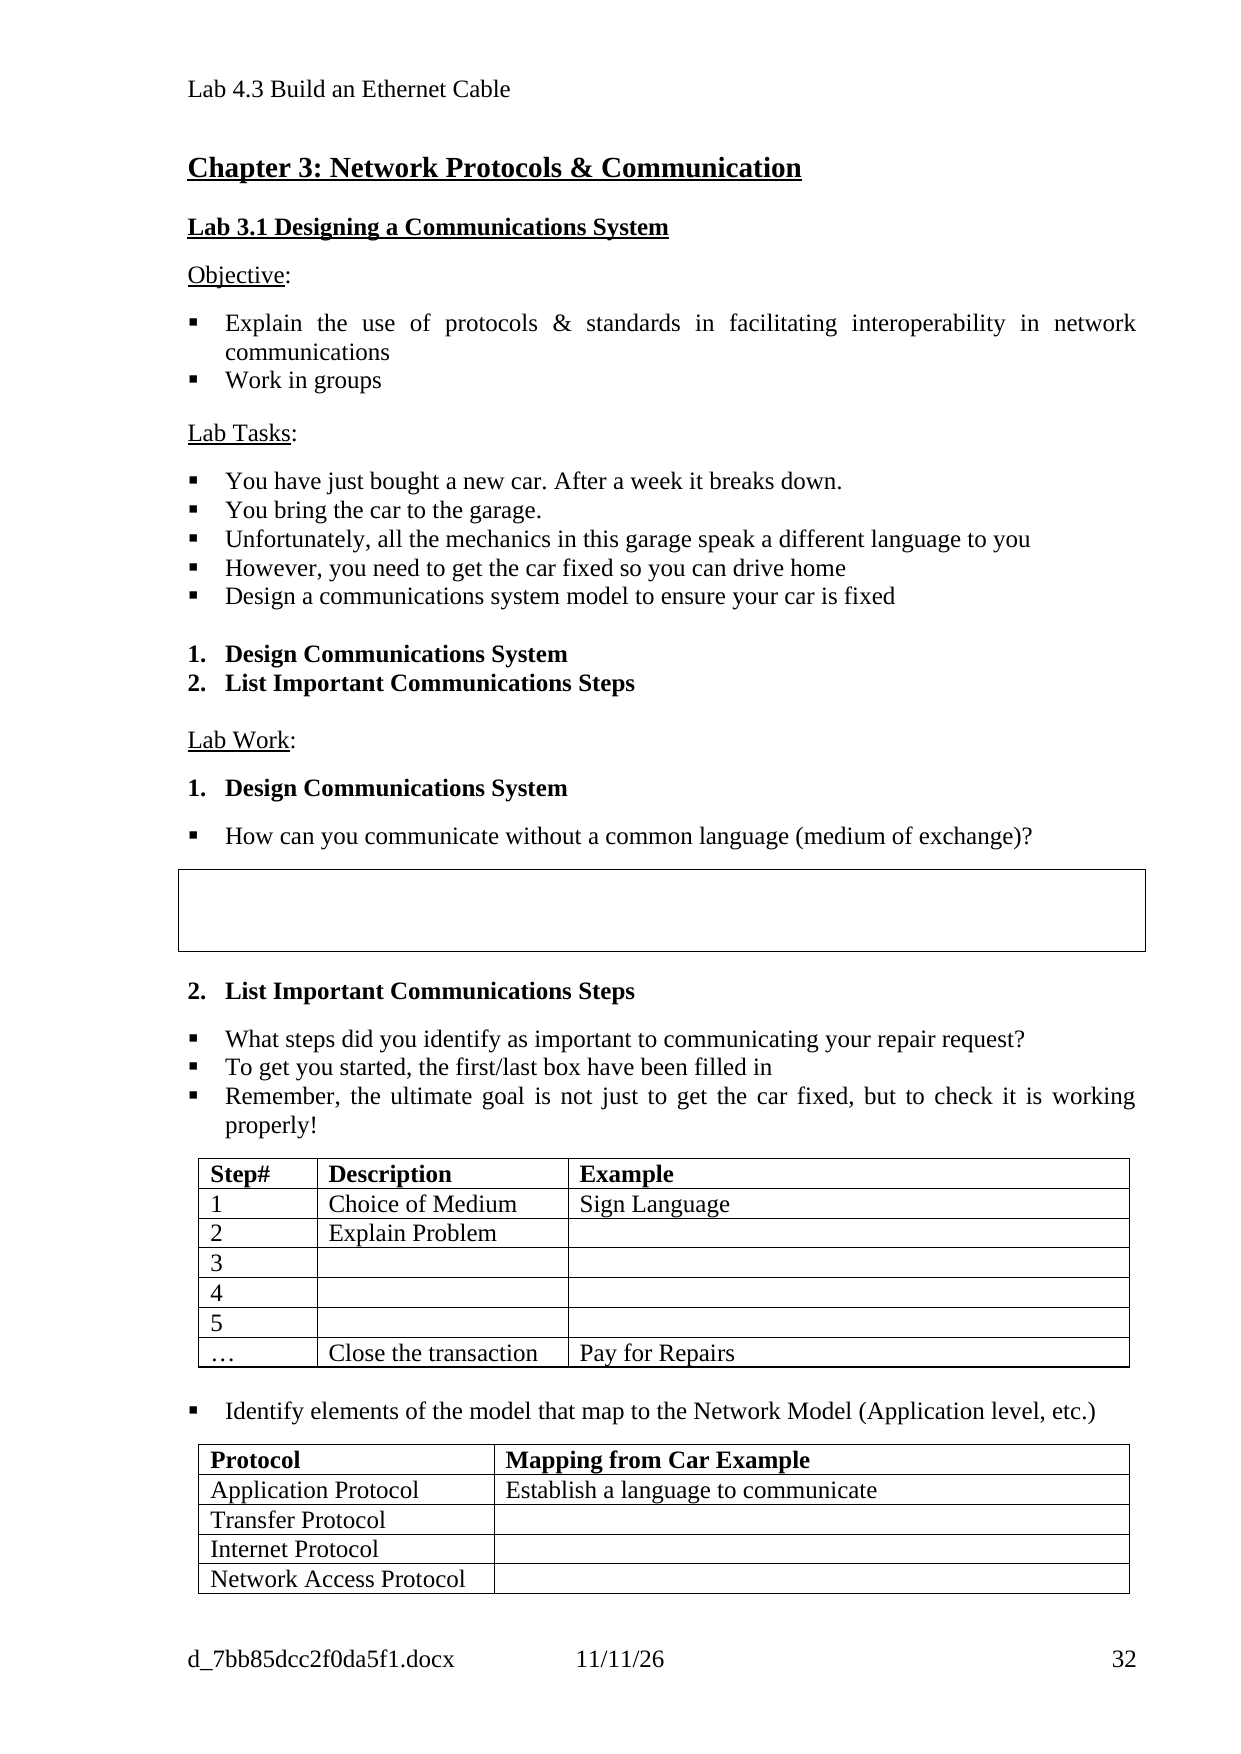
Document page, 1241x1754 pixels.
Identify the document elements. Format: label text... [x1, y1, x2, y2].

table_cell Internet Protocol [199, 1535, 494, 1563]
subtitle Lab 3.1 Designing a Communications System [187, 212, 1137, 241]
table_cell 3 [199, 1248, 317, 1277]
table_cell 2 [199, 1219, 317, 1247]
table_header Mapping from Car Example [495, 1445, 1129, 1474]
text Lab Work: [187, 725, 1137, 754]
list Unfortunately, all the mechanics in this garage speak a different language to you [187, 524, 1137, 553]
list Identify elements of the model that map to the Network Model (Application level, etc.) [187, 1396, 1137, 1425]
table_cell Pay for Repairs [569, 1338, 1129, 1366]
table_cell [569, 1219, 1129, 1247]
table_cell [495, 1535, 1129, 1563]
table_cell [569, 1248, 1129, 1277]
subtitle Chapter 3: Network Protocols & Communication [187, 150, 1137, 183]
text Objective: [187, 260, 1137, 289]
list Design a communications system model to ensure your car is fixed [187, 581, 1137, 610]
table_cell Transfer Protocol [199, 1505, 494, 1533]
table_cell 5 [199, 1308, 317, 1337]
table_cell Explain Problem [318, 1219, 568, 1247]
table_cell Network Access Protocol [199, 1564, 494, 1593]
table_cell [495, 1564, 1129, 1593]
table_cell [569, 1308, 1129, 1337]
list Work in groups [187, 366, 1137, 394]
table_cell 4 [199, 1278, 317, 1307]
table_cell [318, 1248, 568, 1277]
list What steps did you identify as important to communicating your repair request? [187, 1024, 1137, 1052]
table_header Example [569, 1159, 1129, 1188]
table_cell Choice of Medium [318, 1189, 568, 1217]
table_cell … [199, 1338, 317, 1366]
table_cell Establish a language to communicate [495, 1475, 1129, 1504]
table_cell [495, 1505, 1129, 1533]
list To get you started, the first/last box have been filled in [187, 1052, 1137, 1081]
table_cell Sign Language [569, 1189, 1129, 1217]
table_cell [318, 1308, 568, 1337]
list List Important Communications Steps [187, 976, 1137, 1004]
list Design Communications System [187, 773, 1137, 802]
table_header Description [318, 1159, 568, 1188]
list You bring the car to the garage. [187, 495, 1137, 524]
table_cell [318, 1278, 568, 1307]
list How can you communicate without a common language (medium of exchange)? [187, 821, 1137, 850]
table_header Protocol [199, 1445, 494, 1474]
list Design Communications System [187, 639, 1137, 668]
list Explain the use of protocols & standards in facilitating interoperability in network communications [187, 308, 1137, 366]
table_cell Close the transaction [318, 1338, 568, 1366]
table_cell Application Protocol [199, 1475, 494, 1504]
table_cell 1 [199, 1189, 317, 1217]
list However, you need to get the car fixed so you can drive home [187, 553, 1137, 581]
list You have just bought a new car. After a week it breaks down. [187, 466, 1137, 495]
table_cell [569, 1278, 1129, 1307]
list Remember, the ultimate goal is not just to get the car fixed, but to check it is working properly! [187, 1081, 1137, 1139]
text Lab Tasks: [187, 418, 1137, 447]
table_header Step# [199, 1159, 317, 1188]
list List Important Communications Steps [187, 668, 1137, 696]
